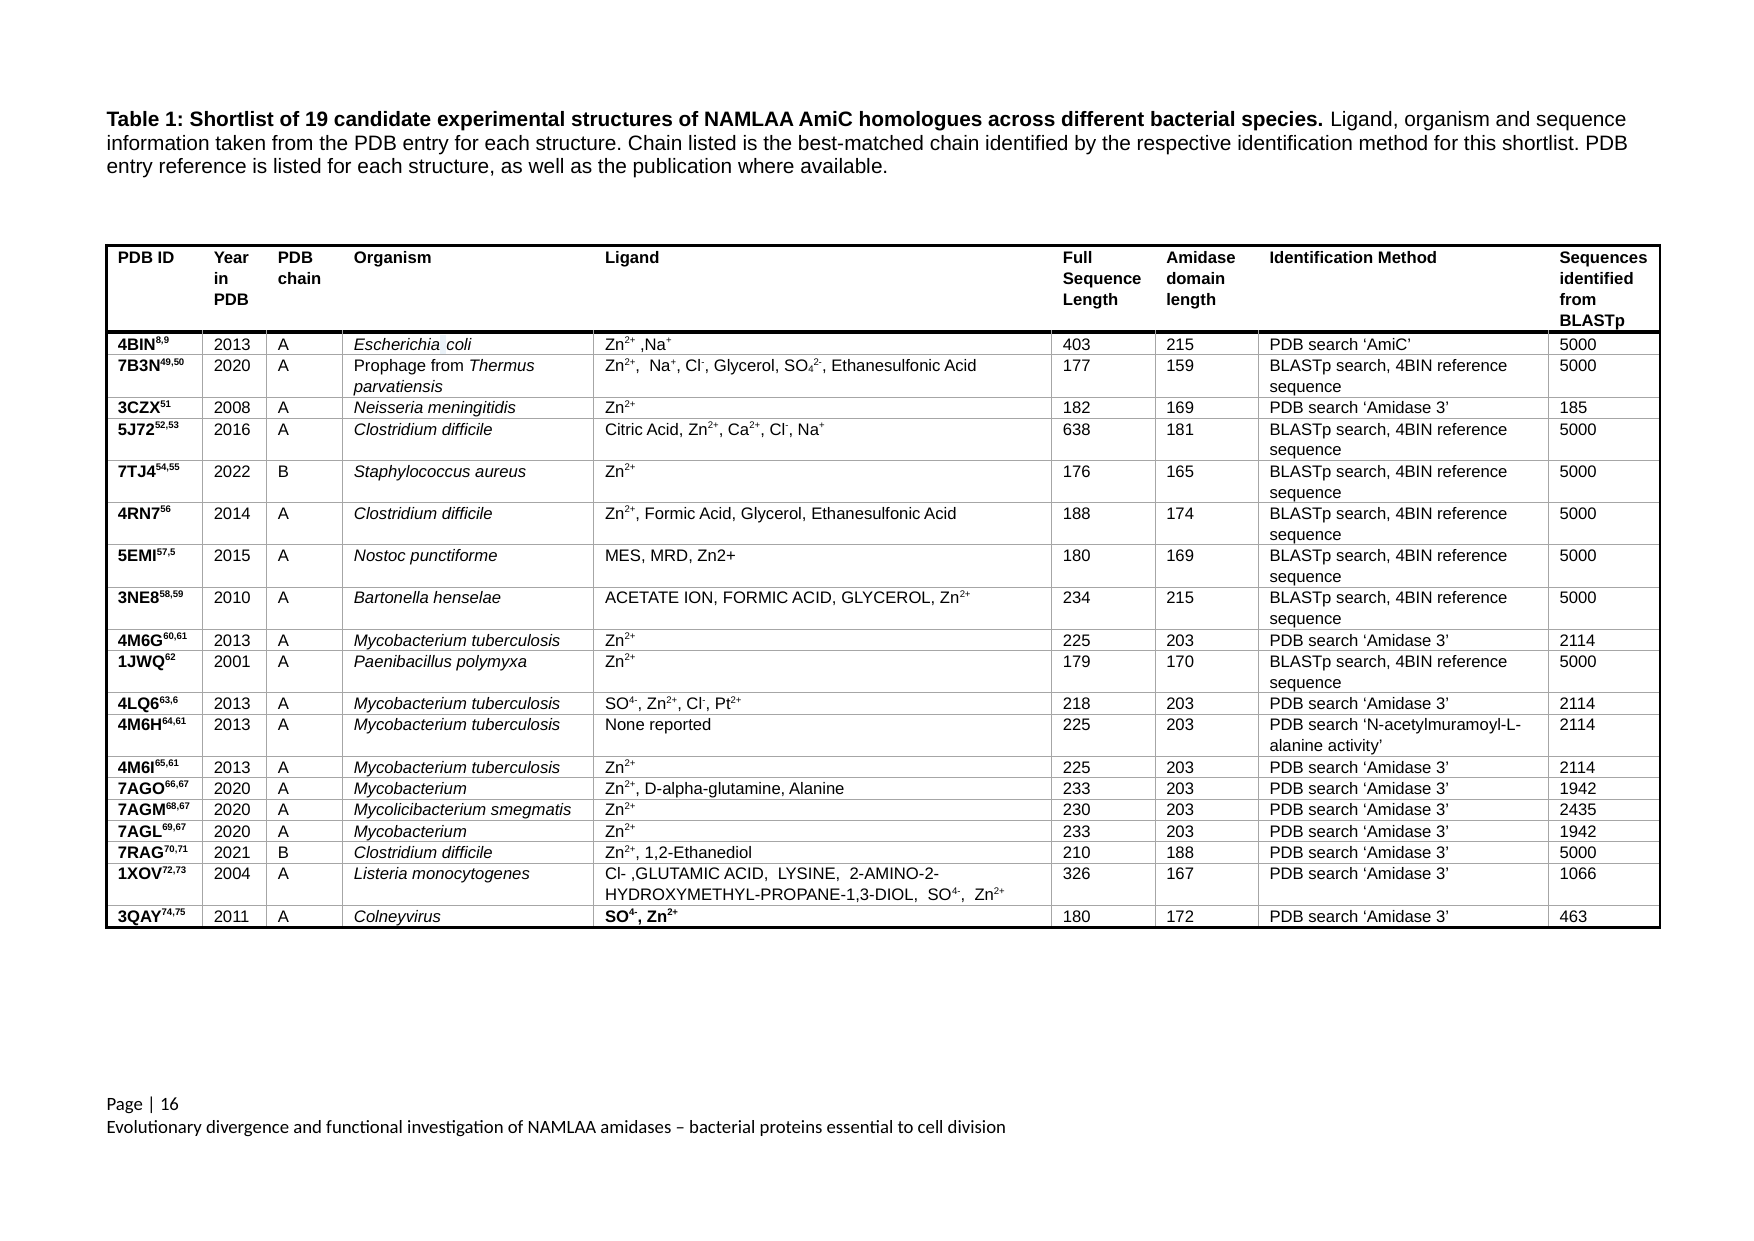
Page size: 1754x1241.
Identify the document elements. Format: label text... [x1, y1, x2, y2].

table_cell Mycobacterium tuberculosis [343, 630, 593, 650]
table_cell SO4-, Zn2+, Cl-, Pt2+ [594, 693, 1051, 714]
table_header Ligand [594, 247, 1051, 330]
table_cell 3CZX51 [108, 398, 202, 418]
text Table 1: Shortlist of 19 candidate experimental structures of NAMLAA AmiC homologues across different bacterial species. Ligand, organism and sequence information taken from the PDB entry for each structure. Chain listed is the best-matched chain identified by the respective identification method for this shortlist. PDB entry reference is listed for each structure, as well as the publication where available. [106, 106, 1648, 178]
table_header Identification Method [1258, 247, 1548, 330]
table_cell BLASTp search, 4BIN reference sequence [1259, 651, 1548, 692]
table_cell 7B3N49,50 [108, 355, 202, 396]
table_cell 2001 [203, 651, 266, 692]
table_cell PDB search ‘Amidase 3’ [1259, 778, 1548, 798]
table_cell 2020 [203, 355, 266, 396]
table_cell BLASTp search, 4BIN reference sequence [1259, 503, 1548, 544]
table_cell Clostridium difficile [343, 503, 593, 544]
table_header Full Sequence Length [1051, 247, 1155, 330]
table_cell 180 [1052, 906, 1155, 926]
table_cell 2011 [203, 906, 266, 926]
table_cell 1066 [1549, 864, 1659, 905]
table_cell 463 [1549, 906, 1659, 926]
table_cell BLASTp search, 4BIN reference sequence [1259, 419, 1548, 460]
table_cell 2114 [1549, 630, 1659, 650]
table_cell Bartonella henselae [343, 588, 593, 629]
table_cell 5000 [1549, 545, 1659, 587]
table_cell 5000 [1549, 651, 1659, 692]
table_cell Mycobacterium [343, 778, 593, 798]
table_cell 1XOV72,73 [108, 864, 202, 905]
table_cell PDB search ‘Amidase 3’ [1259, 864, 1548, 905]
table_cell 169 [1156, 545, 1258, 587]
table_cell Zn2+ [594, 461, 1051, 502]
table_cell Citric Acid, Zn2+, Ca2+, Cl-, Na+ [594, 419, 1051, 460]
table_cell 5000 [1549, 503, 1659, 544]
table_cell 2013 [203, 715, 266, 756]
table_cell 234 [1052, 588, 1155, 629]
table_cell PDB search ‘AmiC’ [1259, 334, 1548, 354]
table_cell BLASTp search, 4BIN reference sequence [1259, 461, 1548, 502]
table_cell 1942 [1549, 821, 1659, 841]
table_cell 2114 [1549, 693, 1659, 714]
table_cell A [267, 398, 342, 418]
table_cell 203 [1156, 693, 1258, 714]
table_cell 2014 [203, 503, 266, 544]
table_cell 188 [1052, 503, 1155, 544]
table_cell MES, MRD, Zn2+ [594, 545, 1051, 587]
table_cell 2022 [203, 461, 266, 502]
table_cell 2114 [1549, 757, 1659, 777]
table_cell 403 [1052, 334, 1155, 354]
table_cell PDB search ‘Amidase 3’ [1259, 630, 1548, 650]
table_cell A [267, 906, 342, 926]
table_cell 4M6I65,61 [108, 757, 202, 777]
table_cell A [267, 503, 342, 544]
table_cell None reported [594, 715, 1051, 756]
table_cell 4RN756 [108, 503, 202, 544]
table_cell PDB search ‘Amidase 3’ [1259, 821, 1548, 841]
table_cell A [267, 800, 342, 820]
table_cell Zn2+, 1,2-Ethanediol [594, 842, 1051, 863]
table_cell PDB search ‘Amidase 3’ [1259, 842, 1548, 863]
table_cell 2010 [203, 588, 266, 629]
table_cell 2004 [203, 864, 266, 905]
table_cell 5000 [1549, 588, 1659, 629]
table_cell 5000 [1549, 334, 1659, 354]
table_cell Neisseria meningitidis [343, 398, 593, 418]
table_cell 203 [1156, 778, 1258, 798]
table_cell 176 [1052, 461, 1155, 502]
table_cell Zn2+ [594, 651, 1051, 692]
table_cell 165 [1156, 461, 1258, 502]
table_cell Cl- ,GLUTAMIC ACID, LYSINE, 2-AMINO-2-HYDROXYMETHYL-PROPANE-1,3-DIOL, SO4-, Zn2+ [594, 864, 1051, 905]
table_cell Mycobacterium tuberculosis [343, 693, 593, 714]
table_header PDB ID [108, 247, 202, 330]
table_cell 233 [1052, 821, 1155, 841]
table_cell 233 [1052, 778, 1155, 798]
table_cell 174 [1156, 503, 1258, 544]
table_cell Listeria monocytogenes [343, 864, 593, 905]
table_cell B [267, 842, 342, 863]
table_cell 2020 [203, 800, 266, 820]
table_cell ACETATE ION, FORMIC ACID, GLYCEROL, Zn2+ [594, 588, 1051, 629]
table_header Sequences identified from BLASTp [1548, 247, 1659, 330]
table_cell Prophage from Thermus parvatiensis [343, 355, 593, 396]
table_cell 181 [1156, 419, 1258, 460]
table_cell A [267, 715, 342, 756]
table_cell Clostridium difficile [343, 842, 593, 863]
table_cell 2013 [203, 630, 266, 650]
table_cell 1JWQ62 [108, 651, 202, 692]
table_cell Mycolicibacterium smegmatis [343, 800, 593, 820]
table_cell 1942 [1549, 778, 1659, 798]
table_cell Zn2+, Formic Acid, Glycerol, Ethanesulfonic Acid [594, 503, 1051, 544]
table_cell 3NE858,59 [108, 588, 202, 629]
table_cell 210 [1052, 842, 1155, 863]
table_cell BLASTp search, 4BIN reference sequence [1259, 588, 1548, 629]
table_cell 188 [1156, 842, 1258, 863]
table_cell 2020 [203, 778, 266, 798]
table_cell A [267, 864, 342, 905]
table_cell PDB search ‘Amidase 3’ [1259, 906, 1548, 926]
table_cell A [267, 355, 342, 396]
table_cell 5J7252,53 [108, 419, 202, 460]
table_cell 180 [1052, 545, 1155, 587]
table_cell 170 [1156, 651, 1258, 692]
table_cell 167 [1156, 864, 1258, 905]
table_cell 203 [1156, 715, 1258, 756]
table_cell 2016 [203, 419, 266, 460]
table_cell A [267, 757, 342, 777]
table_cell A [267, 588, 342, 629]
table_cell 7AGM68,67 [108, 800, 202, 820]
table_cell BLASTp search, 4BIN reference sequence [1259, 355, 1548, 396]
table_cell A [267, 778, 342, 798]
table_cell 159 [1156, 355, 1258, 396]
table_cell 5000 [1549, 355, 1659, 396]
table_cell A [267, 545, 342, 587]
table_cell 7AGL69,67 [108, 821, 202, 841]
table_cell B [267, 461, 342, 502]
table_cell 203 [1156, 821, 1258, 841]
table_cell 215 [1156, 588, 1258, 629]
table_cell Mycobacterium tuberculosis [343, 757, 593, 777]
table_header Organism [343, 247, 593, 330]
table_cell 203 [1156, 630, 1258, 650]
table_header PDB chain [266, 247, 342, 330]
table_cell 7TJ454,55 [108, 461, 202, 502]
table_cell 218 [1052, 693, 1155, 714]
table_cell 5000 [1549, 419, 1659, 460]
table_cell 225 [1052, 757, 1155, 777]
table_cell Zn2+ [594, 398, 1051, 418]
table_cell Zn2+ ,Na+ [594, 334, 1051, 354]
table_cell 2015 [203, 545, 266, 587]
table_cell 2020 [203, 821, 266, 841]
table_cell Clostridium difficile [343, 419, 593, 460]
table_cell 5000 [1549, 461, 1659, 502]
table_cell 4M6G60,61 [108, 630, 202, 650]
table_cell 2435 [1549, 800, 1659, 820]
table_cell Zn2+, Na+, Cl-, Glycerol, SO42-, Ethanesulfonic Acid [594, 355, 1051, 396]
table_cell 7AGO66,67 [108, 778, 202, 798]
table_cell 638 [1052, 419, 1155, 460]
table_cell Zn2+ [594, 800, 1051, 820]
table_cell A [267, 334, 342, 354]
table_cell Zn2+ [594, 821, 1051, 841]
table_cell Zn2+ [594, 757, 1051, 777]
table_cell 2008 [203, 398, 266, 418]
table_cell 182 [1052, 398, 1155, 418]
table_cell 4M6H64,61 [108, 715, 202, 756]
table_cell 4BIN8,9 [108, 334, 202, 354]
table_cell 2013 [203, 757, 266, 777]
table_cell 185 [1549, 398, 1659, 418]
table_cell 225 [1052, 715, 1155, 756]
table_cell 215 [1156, 334, 1258, 354]
table_cell 2013 [203, 693, 266, 714]
table_header Amidase domain length [1155, 247, 1258, 330]
table_cell 5EMI57,5 [108, 545, 202, 587]
table_cell 230 [1052, 800, 1155, 820]
table_cell 5000 [1549, 842, 1659, 863]
table_cell Mycobacterium tuberculosis [343, 715, 593, 756]
table_cell A [267, 651, 342, 692]
table_cell 2013 [203, 334, 266, 354]
table_cell 179 [1052, 651, 1155, 692]
table_cell Paenibacillus polymyxa [343, 651, 593, 692]
table_cell Zn2+, D-alpha-glutamine, Alanine [594, 778, 1051, 798]
table_cell PDB search ‘N-acetylmuramoyl-L-alanine activity’ [1259, 715, 1548, 756]
table_cell 2114 [1549, 715, 1659, 756]
table_cell 4LQ663,6 [108, 693, 202, 714]
table_cell Nostoc punctiforme [343, 545, 593, 587]
table_cell 3QAY74,75 [108, 906, 202, 926]
table_cell PDB search ‘Amidase 3’ [1259, 800, 1548, 820]
table_cell A [267, 630, 342, 650]
table_cell 2021 [203, 842, 266, 863]
table_cell Zn2+ [594, 630, 1051, 650]
table_cell A [267, 693, 342, 714]
table_cell 203 [1156, 800, 1258, 820]
table_cell 326 [1052, 864, 1155, 905]
table_cell 177 [1052, 355, 1155, 396]
table_cell 169 [1156, 398, 1258, 418]
table_cell 225 [1052, 630, 1155, 650]
table_cell 172 [1156, 906, 1258, 926]
table_cell Mycobacterium [343, 821, 593, 841]
table_cell SO4-, Zn2+ [594, 906, 1051, 926]
table_cell PDB search ‘Amidase 3’ [1259, 398, 1548, 418]
table_cell 7RAG70,71 [108, 842, 202, 863]
table_cell Escherichia coli [343, 334, 593, 354]
table_cell A [267, 821, 342, 841]
table_cell A [267, 419, 342, 460]
table_cell Colneyvirus [343, 906, 593, 926]
table_cell PDB search ‘Amidase 3’ [1259, 693, 1548, 714]
table_cell Staphylococcus aureus [343, 461, 593, 502]
table_cell PDB search ‘Amidase 3’ [1259, 757, 1548, 777]
table_cell 203 [1156, 757, 1258, 777]
table_header Year in PDB [202, 247, 266, 330]
table_cell BLASTp search, 4BIN reference sequence [1259, 545, 1548, 587]
